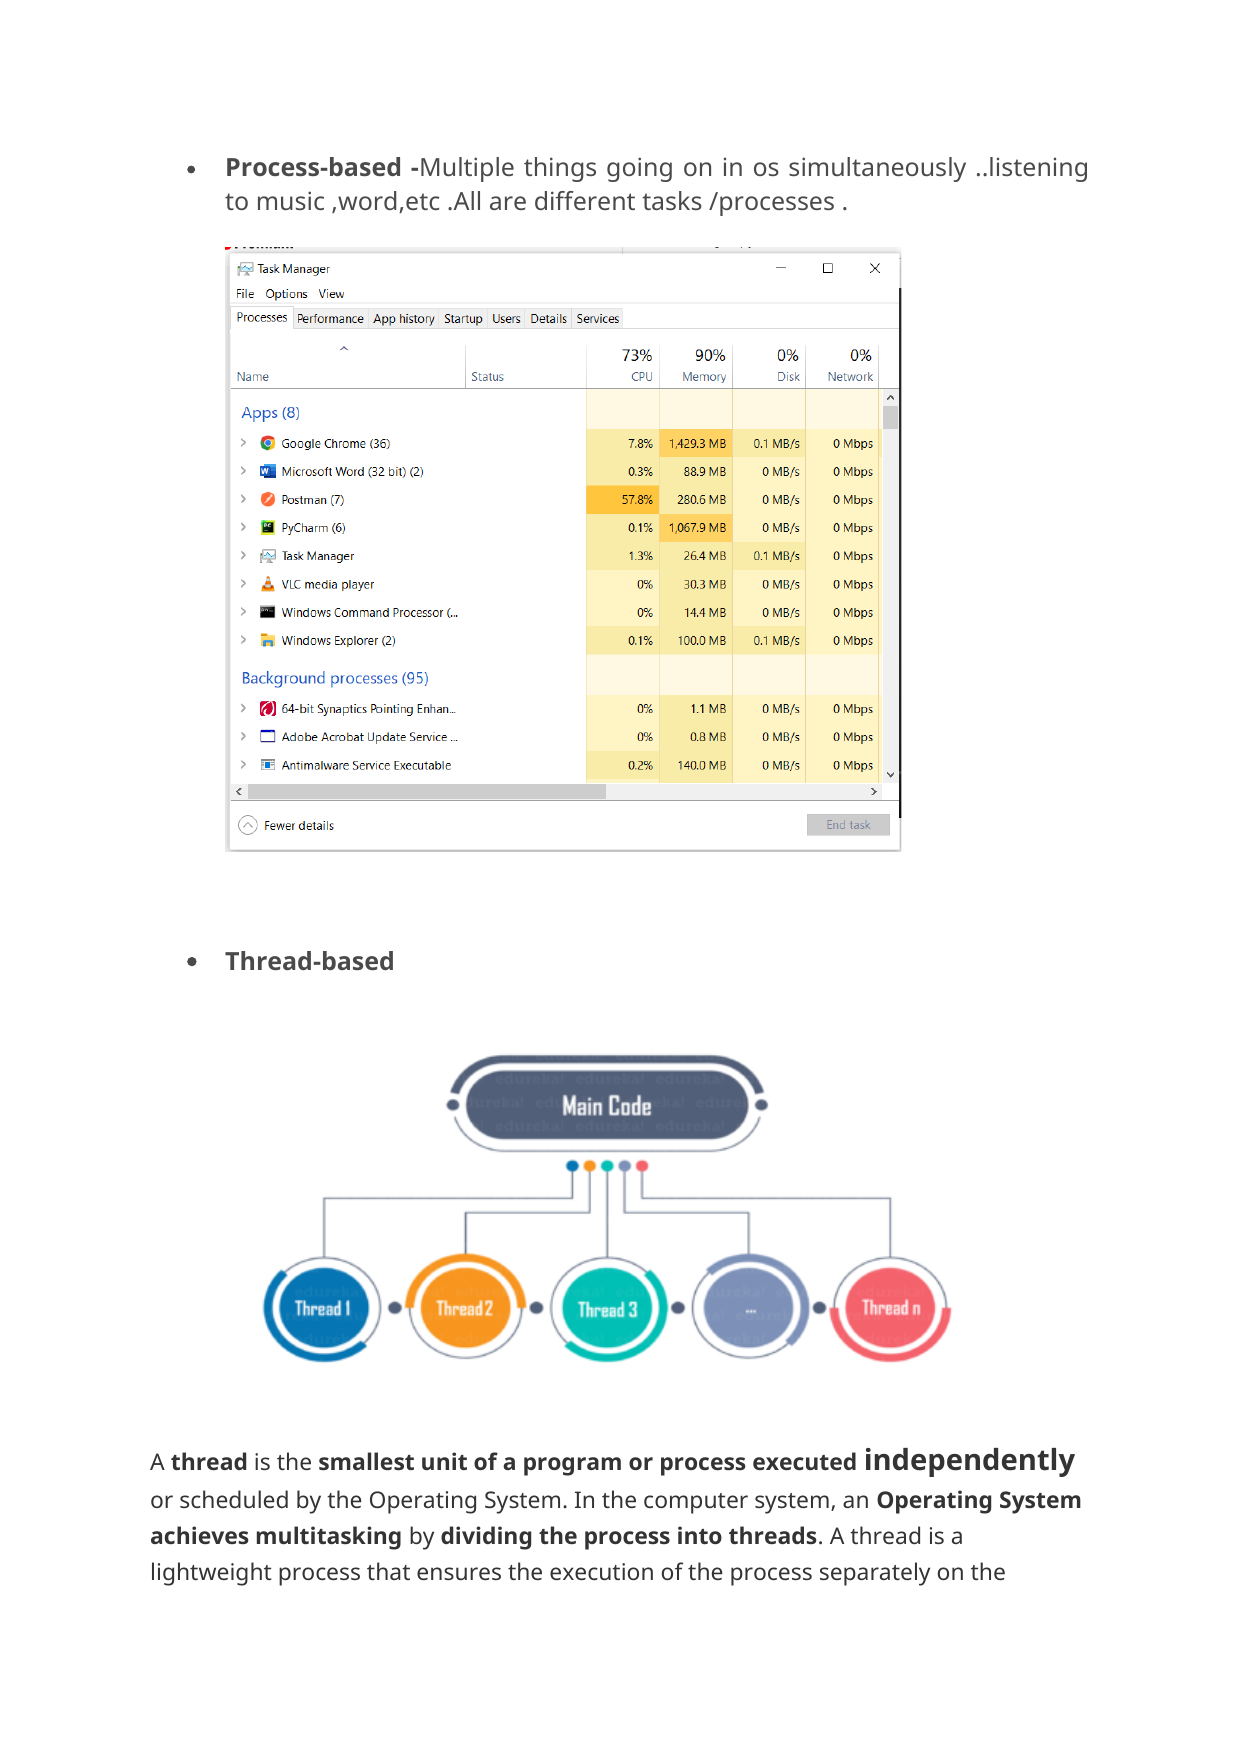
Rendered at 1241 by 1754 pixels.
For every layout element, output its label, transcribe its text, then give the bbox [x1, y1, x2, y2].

list Thread-based [187, 943, 1090, 978]
list Process-based -Multiple things going on in os simultaneously ..listening to music ,word,etc .All are different tasks /processes . [187, 150, 1090, 218]
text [150, 1439, 1090, 1587]
picture [225, 247, 902, 852]
picture [225, 1013, 998, 1415]
